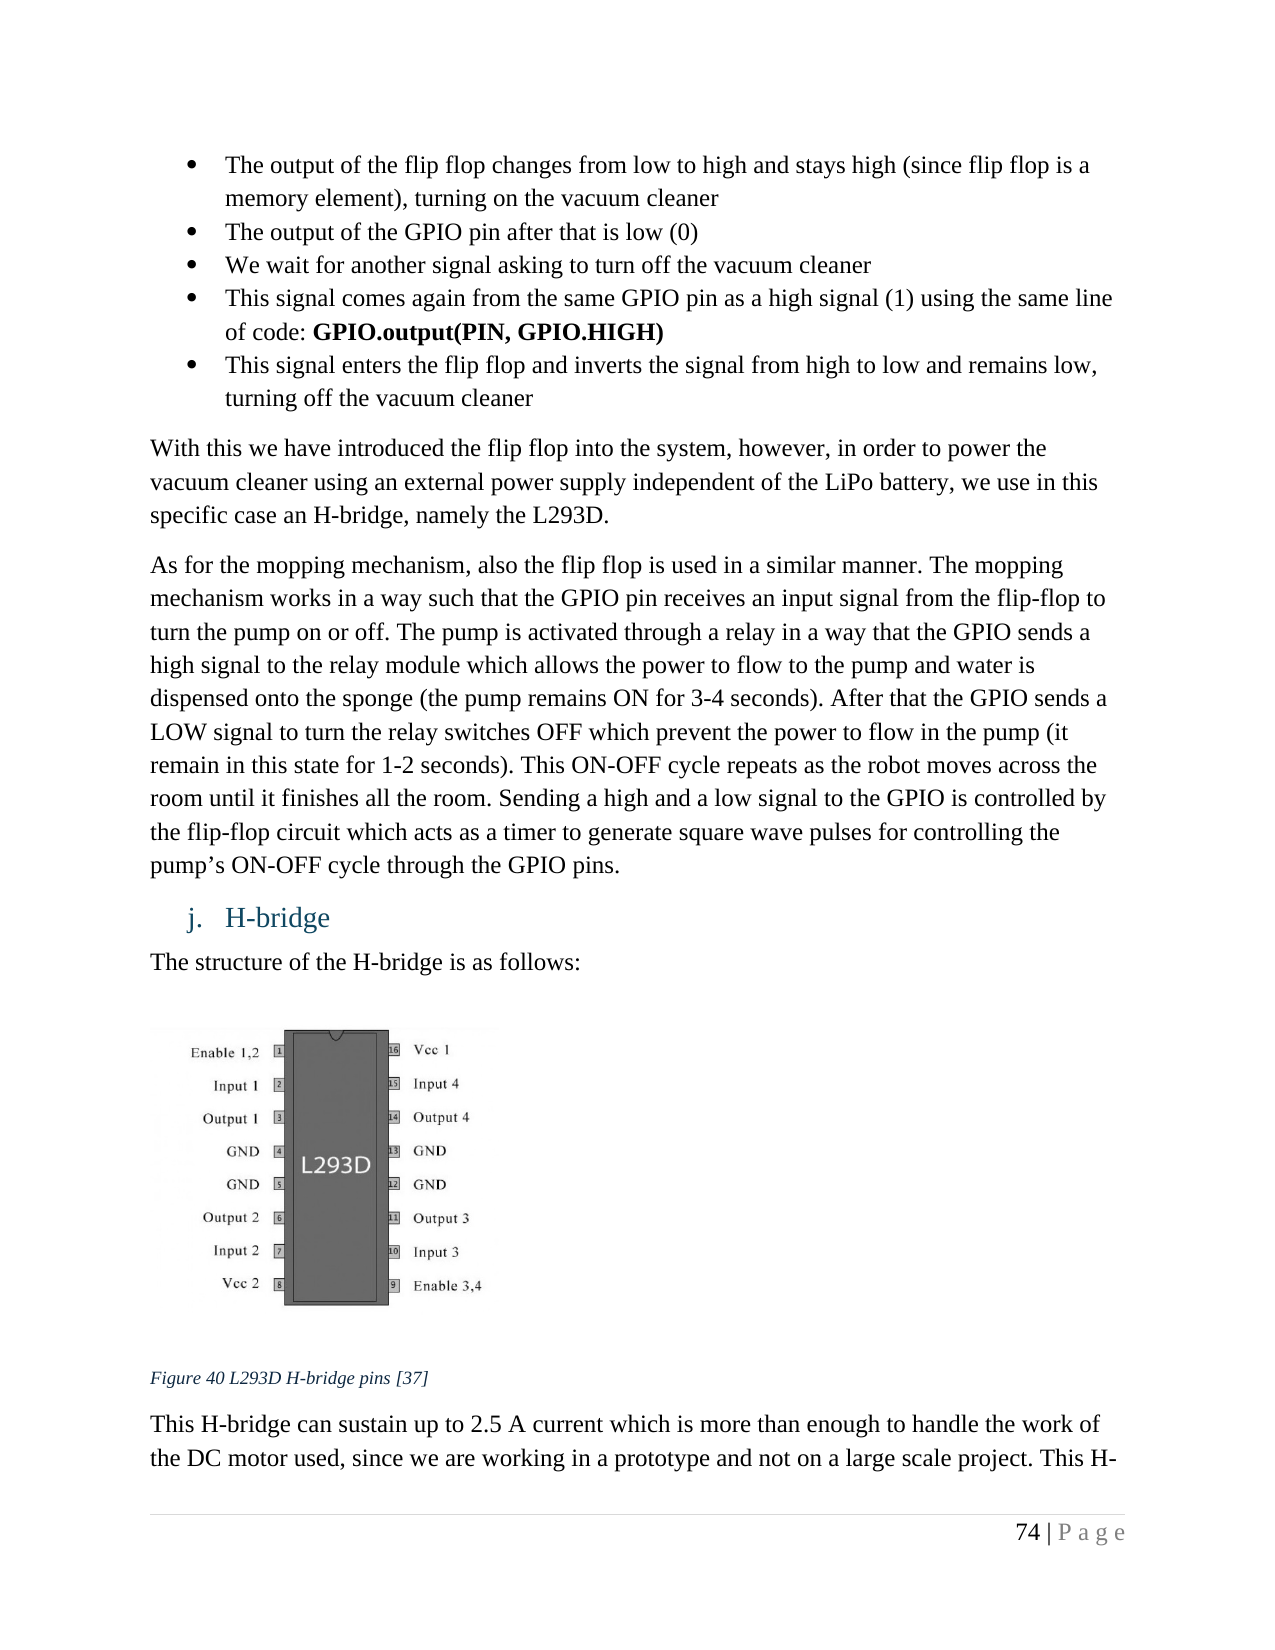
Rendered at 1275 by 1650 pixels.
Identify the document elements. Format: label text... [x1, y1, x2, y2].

list The output of the GPIO pin after that is low (0) [187, 217, 1125, 245]
list We wait for another signal asking to turn off the vacuum cleaner [187, 250, 1125, 279]
picture [150, 997, 499, 1346]
list This signal enters the flip flop and inverts the signal from high to low and remains low, turning off the vacuum cleaner [187, 350, 1125, 412]
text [150, 1409, 1125, 1472]
subtitle H-bridge [187, 900, 1125, 933]
text As for the mopping mechanism, also the flip flop is used in a similar manner. The mopping mechanism works in a way such that the GPIO pin receives an input signal from the flip-flop to turn the pump on or off. The pump is activated through a relay in a way that the GPIO sends a high signal to the relay module which allows the power to flow to the pump and water is dispensed onto the sponge (the pump remains ON for 3-4 seconds). After that the GPIO sends a LOW signal to turn the relay switches OFF which prevent the power to flow in the pump (it remain in this state for 1-2 seconds). This ON-OFF cycle repeats as the robot moves across the room until it finishes all the room. Sending a high and a low signal to the GPIO is controlled by the flip-flop circuit which acts as a timer to generate square wave pulses for controlling the pump’s ON-OFF cycle through the GPIO pins. [150, 550, 1125, 879]
list This signal comes again from the same GPIO pin as a high signal (1) using the same line of code: GPIO.output(PIN, GPIO.HIGH) [187, 283, 1125, 345]
text Figure L293D H-bridge pins [150, 1367, 1125, 1389]
text The structure of the H-bridge is as follows: [150, 947, 1125, 976]
text With this we have introduced the flip flop into the system, however, in order to power the vacuum cleaner using an external power supply independent of the LiPo battery, we use in this specific case an H-bridge, namely the L293D. [150, 433, 1125, 529]
list The output of the flip flop changes from low to high and stays high (since flip flop is a memory element), turning on the vacuum cleaner [187, 150, 1125, 212]
